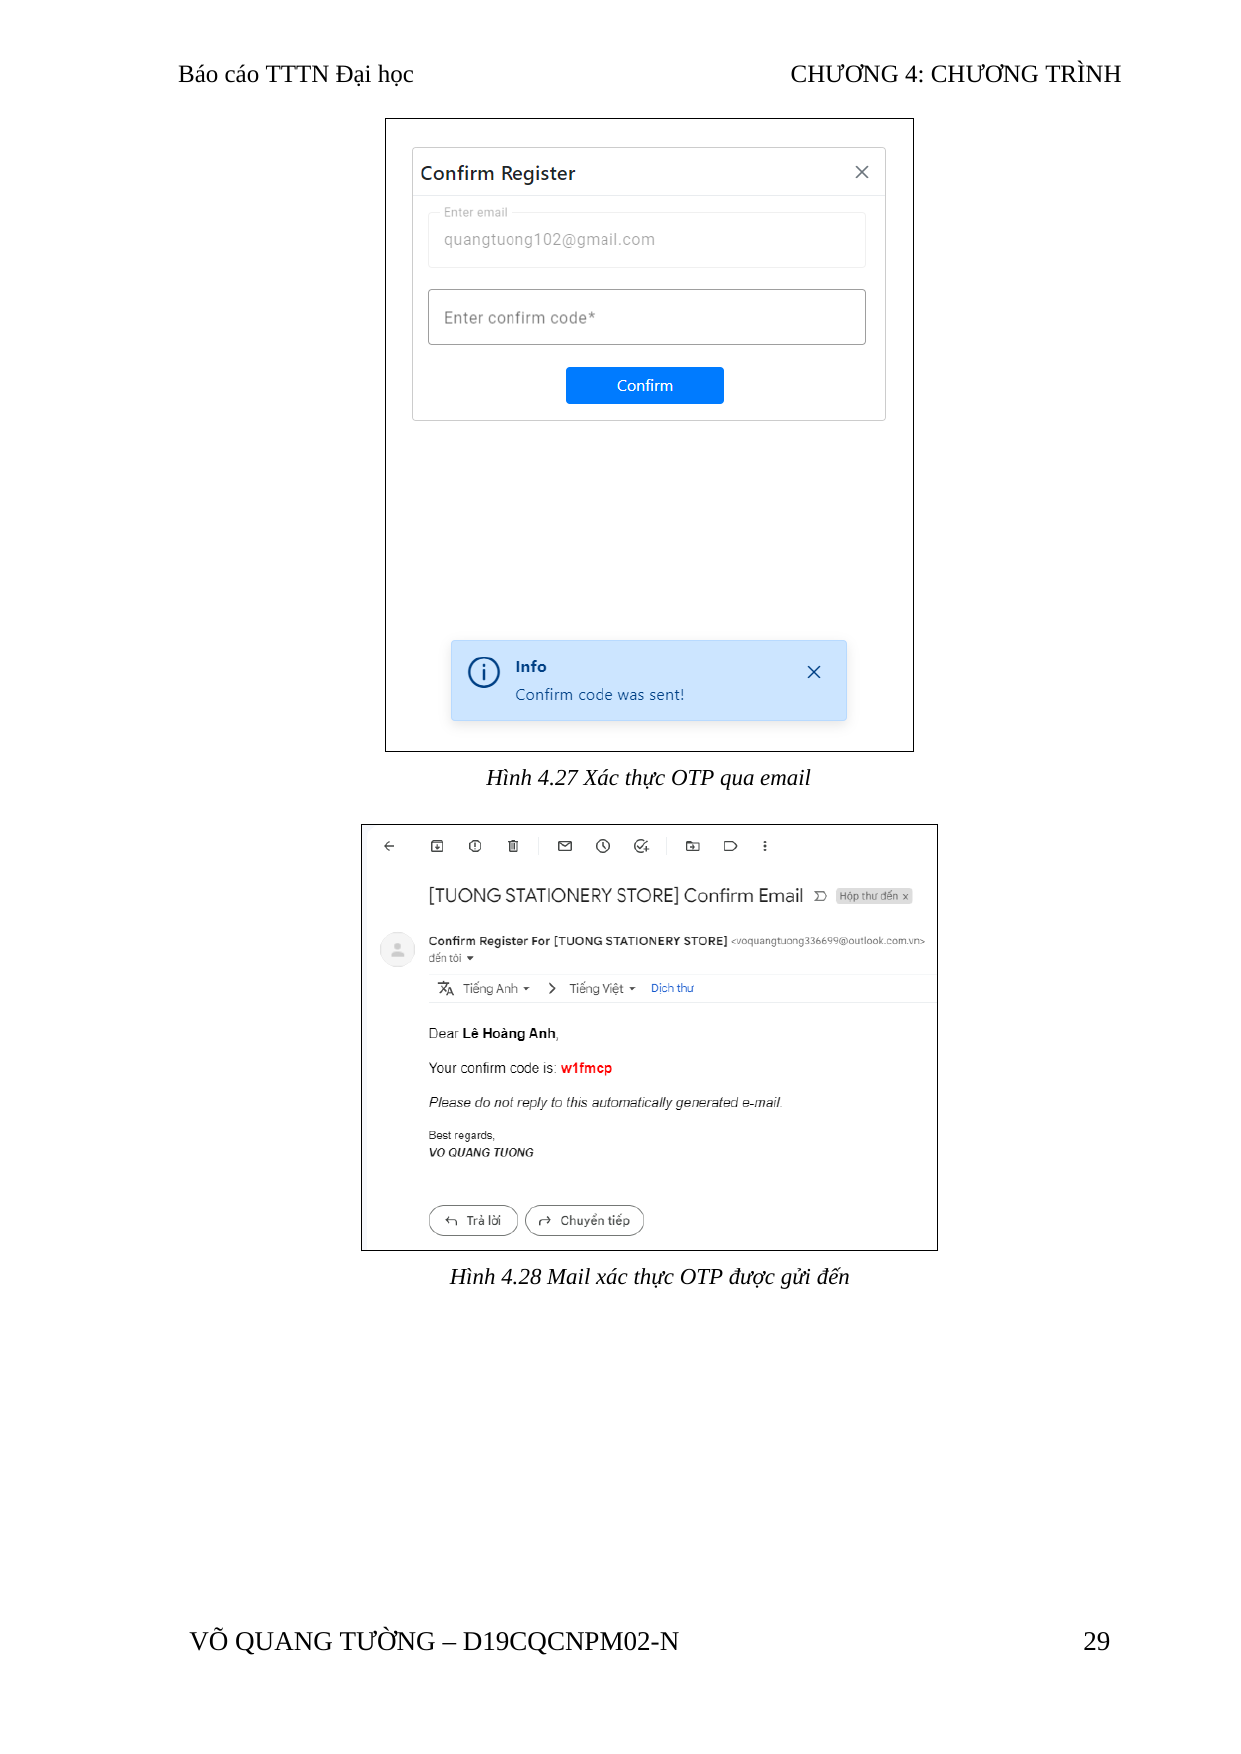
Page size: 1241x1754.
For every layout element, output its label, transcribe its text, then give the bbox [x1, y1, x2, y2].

picture [386, 119, 913, 751]
picture [362, 825, 937, 1250]
